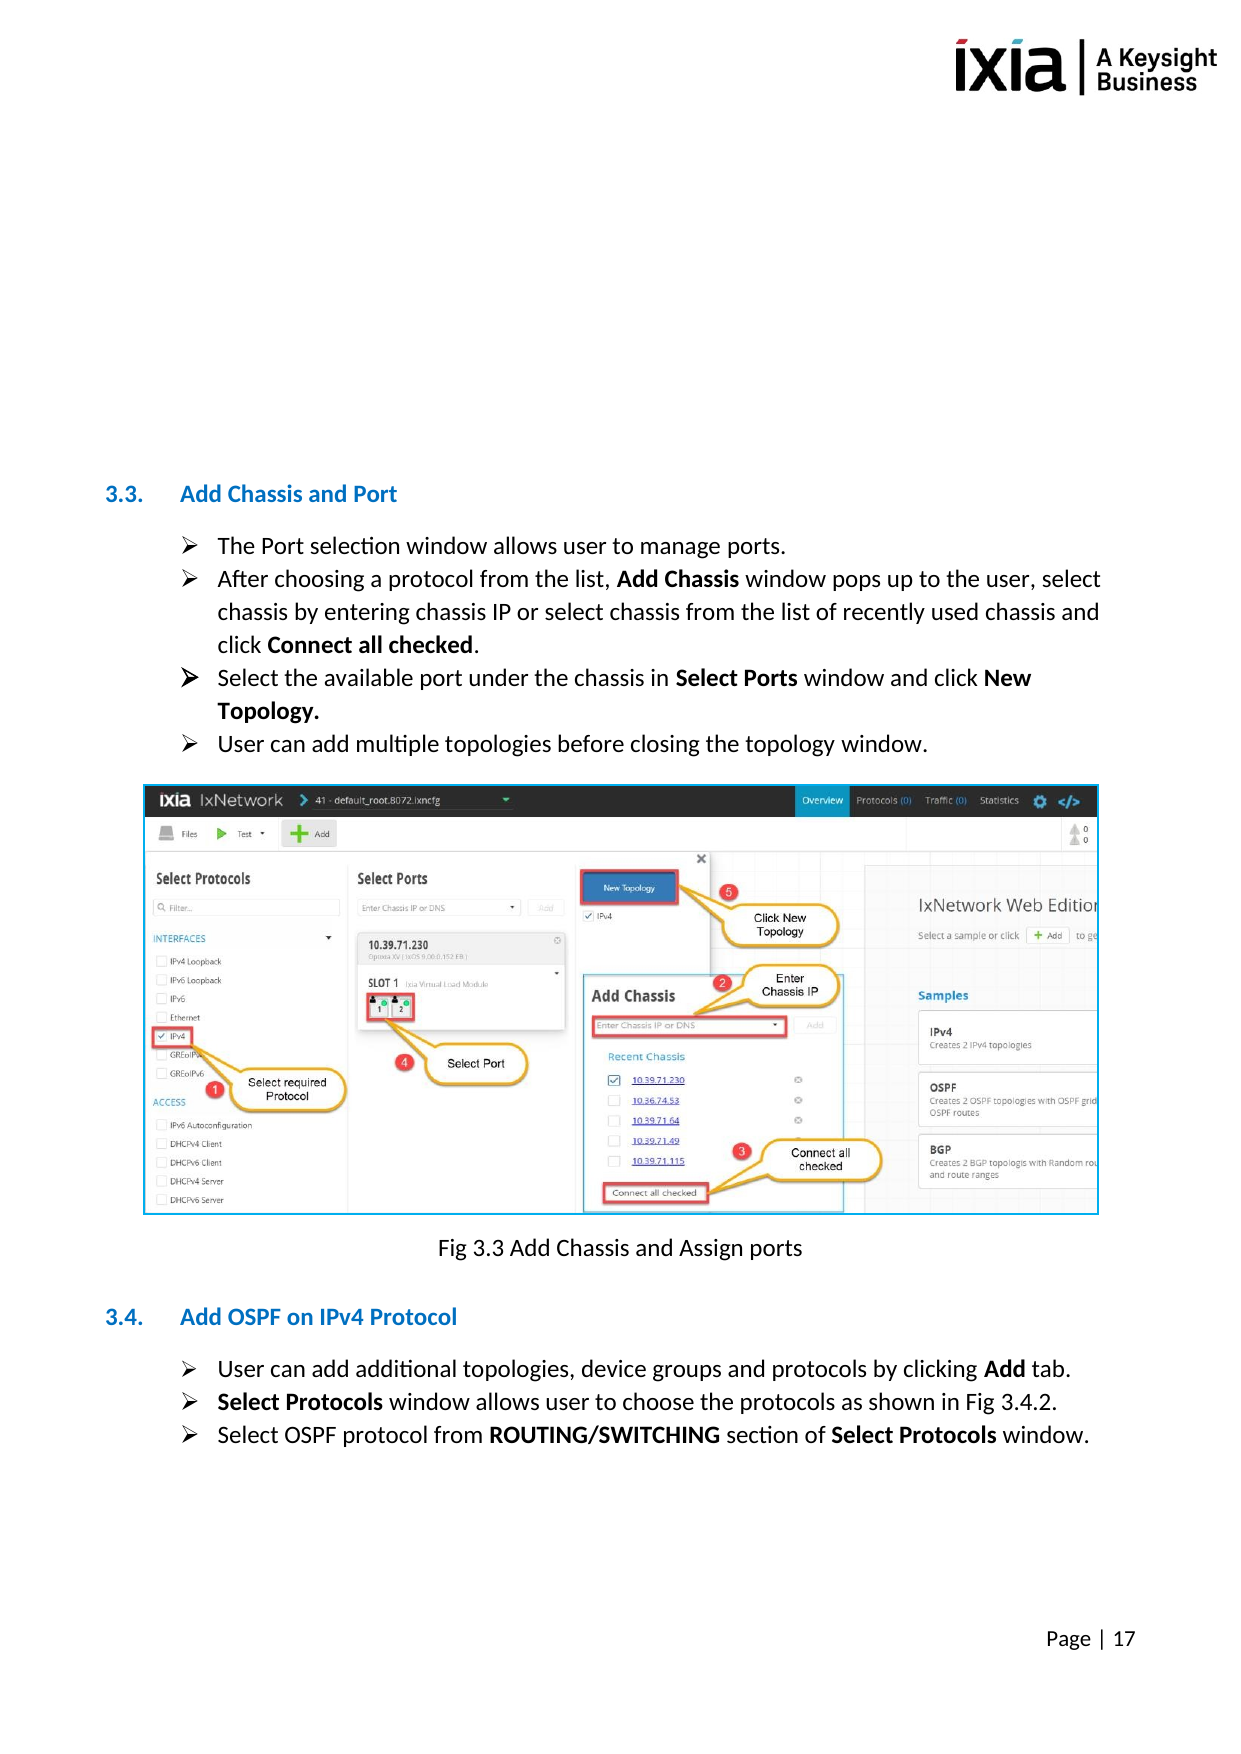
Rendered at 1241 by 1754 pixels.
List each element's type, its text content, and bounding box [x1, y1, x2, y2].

picture [802, 796, 843, 804]
list The Port selection window allows user to manage ports. [180, 531, 1153, 561]
text Fig 3.3 Add Chassis and Assign ports [399, 1215, 842, 1263]
list Select Protocols window allows user to choose the protocols as shown in Fig 3.4.2. [180, 1386, 1153, 1417]
list Select the available port under the chassis in Select Ports window and click New Topology. [180, 662, 1031, 725]
list After choosing a protocol from the list, Add Chassis window pops up to the user, select chassis by entering chassis IP or select chassis from the list of recently used chassis and click Connect all checked. [180, 563, 1101, 659]
list Select OSPF protocol from ROUTING/SWITCHING section of Select Protocols window. [180, 1419, 1153, 1450]
subtitle Add OSPF on IPv4 Protocol [105, 1301, 1153, 1332]
list User can add multiple topologies before closing the topology window. [180, 728, 1153, 758]
subtitle Add Chassis and Port [105, 478, 1153, 508]
picture [146, 787, 1096, 1212]
list User can add additional topologies, device groups and protocols by clicking Add tab. [180, 1353, 1153, 1384]
picture [956, 38, 1217, 96]
